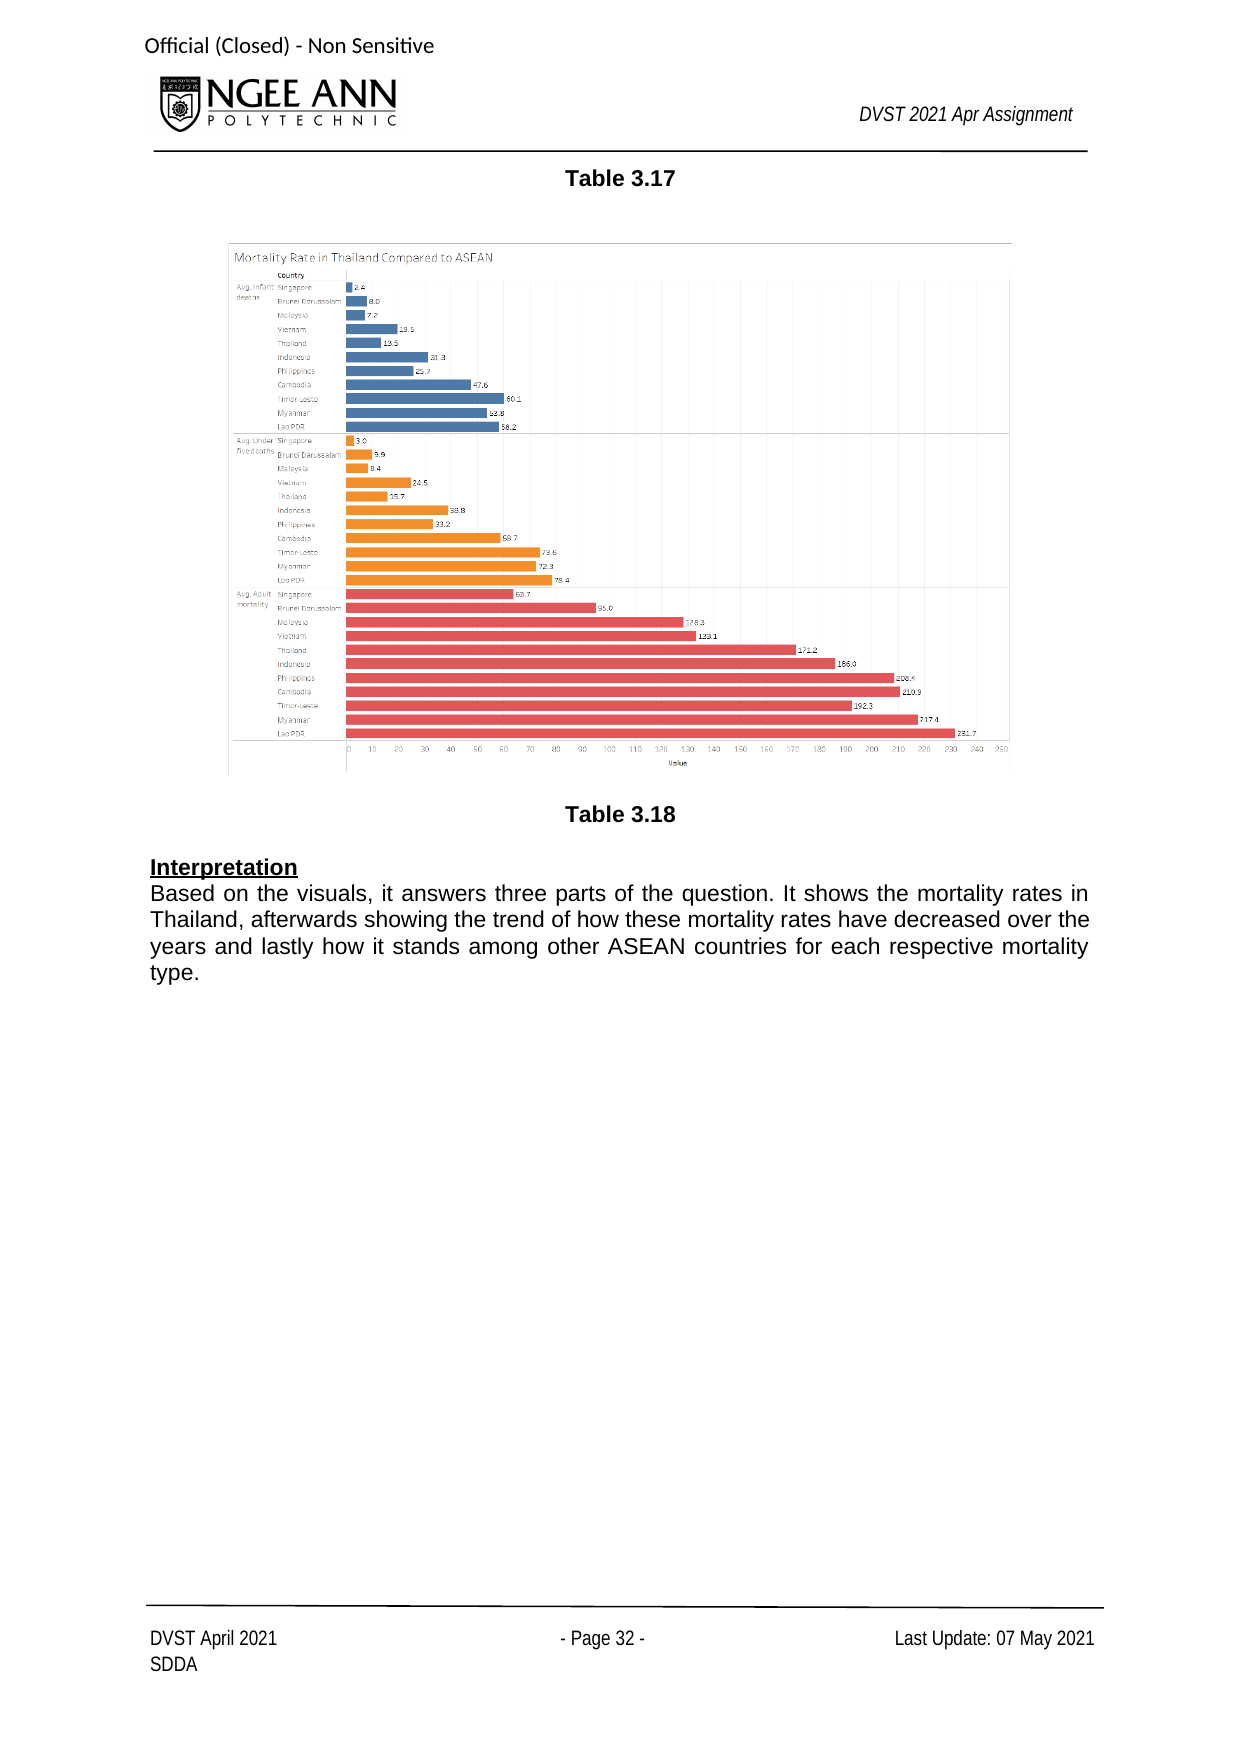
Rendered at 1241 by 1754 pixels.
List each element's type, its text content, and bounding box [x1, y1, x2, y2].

text Interpretation [150, 854, 1090, 880]
text Table 3.17 [150, 165, 1090, 191]
text Based on the visuals, it answers three parts of the question. It shows the mortality rates in Thailand, afterwards showing the trend of how these mortality rates have decreased over the years and lastly how it stands among other ASEAN countries for each respective mortality type. [150, 880, 1090, 985]
picture [228, 243, 1012, 775]
picture [150, 75, 402, 134]
text Table 3.18 [150, 801, 1090, 827]
